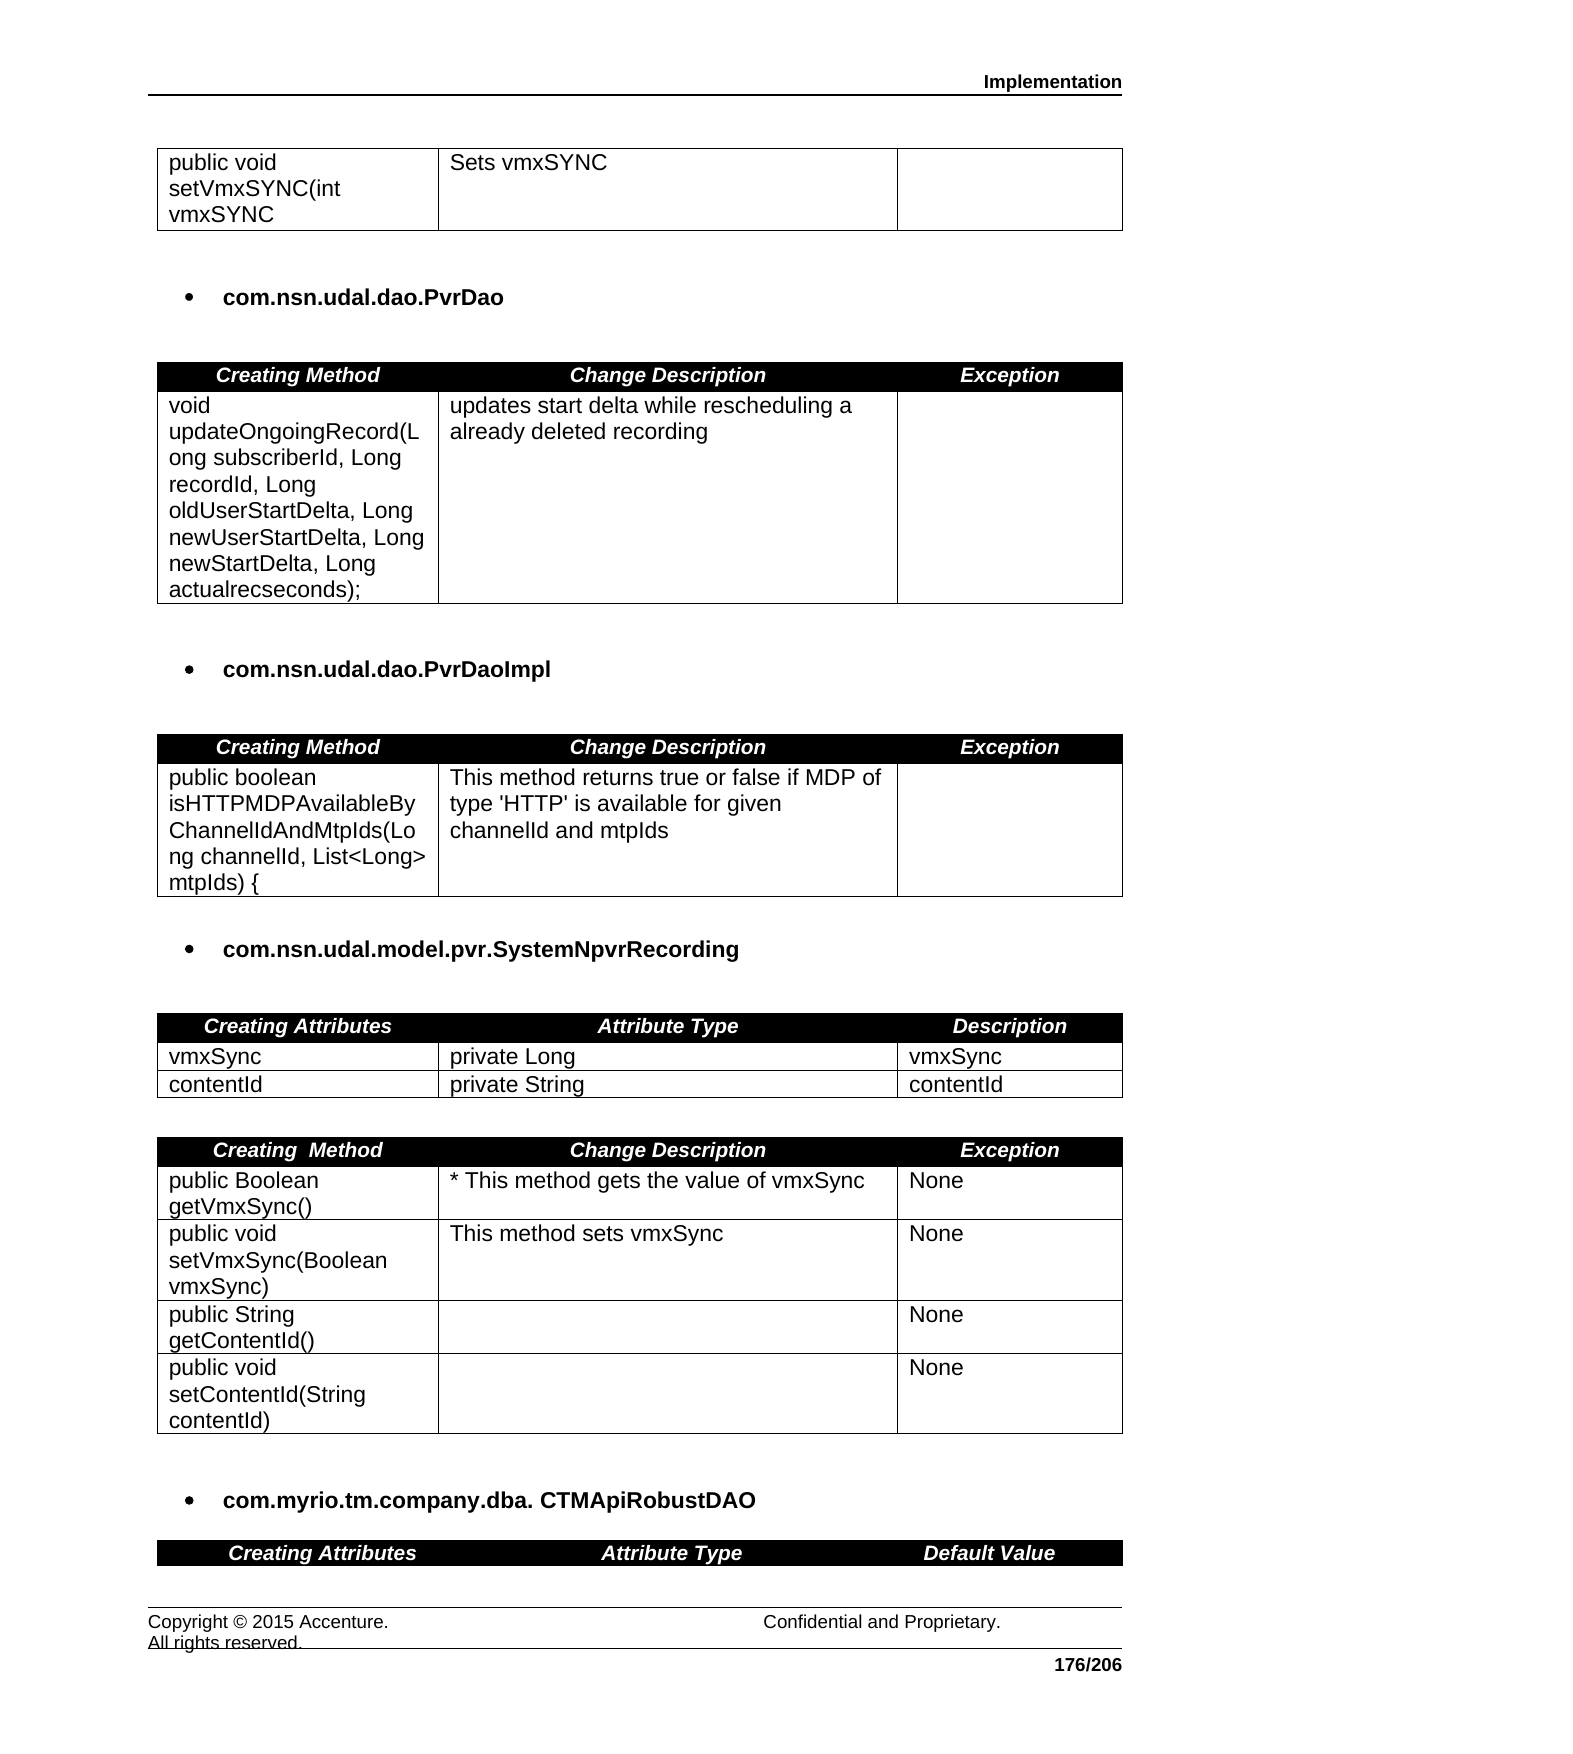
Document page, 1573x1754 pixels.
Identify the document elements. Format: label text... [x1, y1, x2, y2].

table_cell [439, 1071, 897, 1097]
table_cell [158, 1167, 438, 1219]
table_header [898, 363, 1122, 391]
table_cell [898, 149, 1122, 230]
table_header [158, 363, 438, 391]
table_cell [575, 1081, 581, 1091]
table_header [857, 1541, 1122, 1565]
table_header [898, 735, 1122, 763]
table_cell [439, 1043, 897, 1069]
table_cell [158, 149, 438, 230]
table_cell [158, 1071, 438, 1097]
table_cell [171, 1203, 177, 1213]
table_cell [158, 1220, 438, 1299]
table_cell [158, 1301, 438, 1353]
list com.nsn.udal.dao.PvrDao [185, 284, 1122, 310]
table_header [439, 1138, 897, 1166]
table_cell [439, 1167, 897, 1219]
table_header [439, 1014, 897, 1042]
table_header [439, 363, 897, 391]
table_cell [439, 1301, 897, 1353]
list com.myrio.tm.company.dba. CTMApiRobustDAO [185, 1487, 1122, 1513]
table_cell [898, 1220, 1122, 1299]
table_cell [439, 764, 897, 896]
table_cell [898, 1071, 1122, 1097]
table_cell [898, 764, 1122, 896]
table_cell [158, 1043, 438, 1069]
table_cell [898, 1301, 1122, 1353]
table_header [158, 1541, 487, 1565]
list com.nsn.udal.model.pvr.SystemNpvrRecording [185, 936, 1122, 962]
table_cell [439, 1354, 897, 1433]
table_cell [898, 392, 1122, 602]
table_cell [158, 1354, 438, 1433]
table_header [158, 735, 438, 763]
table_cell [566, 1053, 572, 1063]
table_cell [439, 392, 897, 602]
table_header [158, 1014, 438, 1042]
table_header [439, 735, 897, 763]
list com.nsn.udal.dao.PvrDaoImpl [185, 656, 1122, 683]
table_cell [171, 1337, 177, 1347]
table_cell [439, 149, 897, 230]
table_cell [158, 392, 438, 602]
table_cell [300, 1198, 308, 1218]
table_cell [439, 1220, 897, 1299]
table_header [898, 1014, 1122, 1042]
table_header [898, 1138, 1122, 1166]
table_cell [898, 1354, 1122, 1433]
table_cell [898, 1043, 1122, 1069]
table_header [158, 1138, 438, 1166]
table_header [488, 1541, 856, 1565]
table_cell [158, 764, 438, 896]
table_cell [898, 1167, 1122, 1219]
